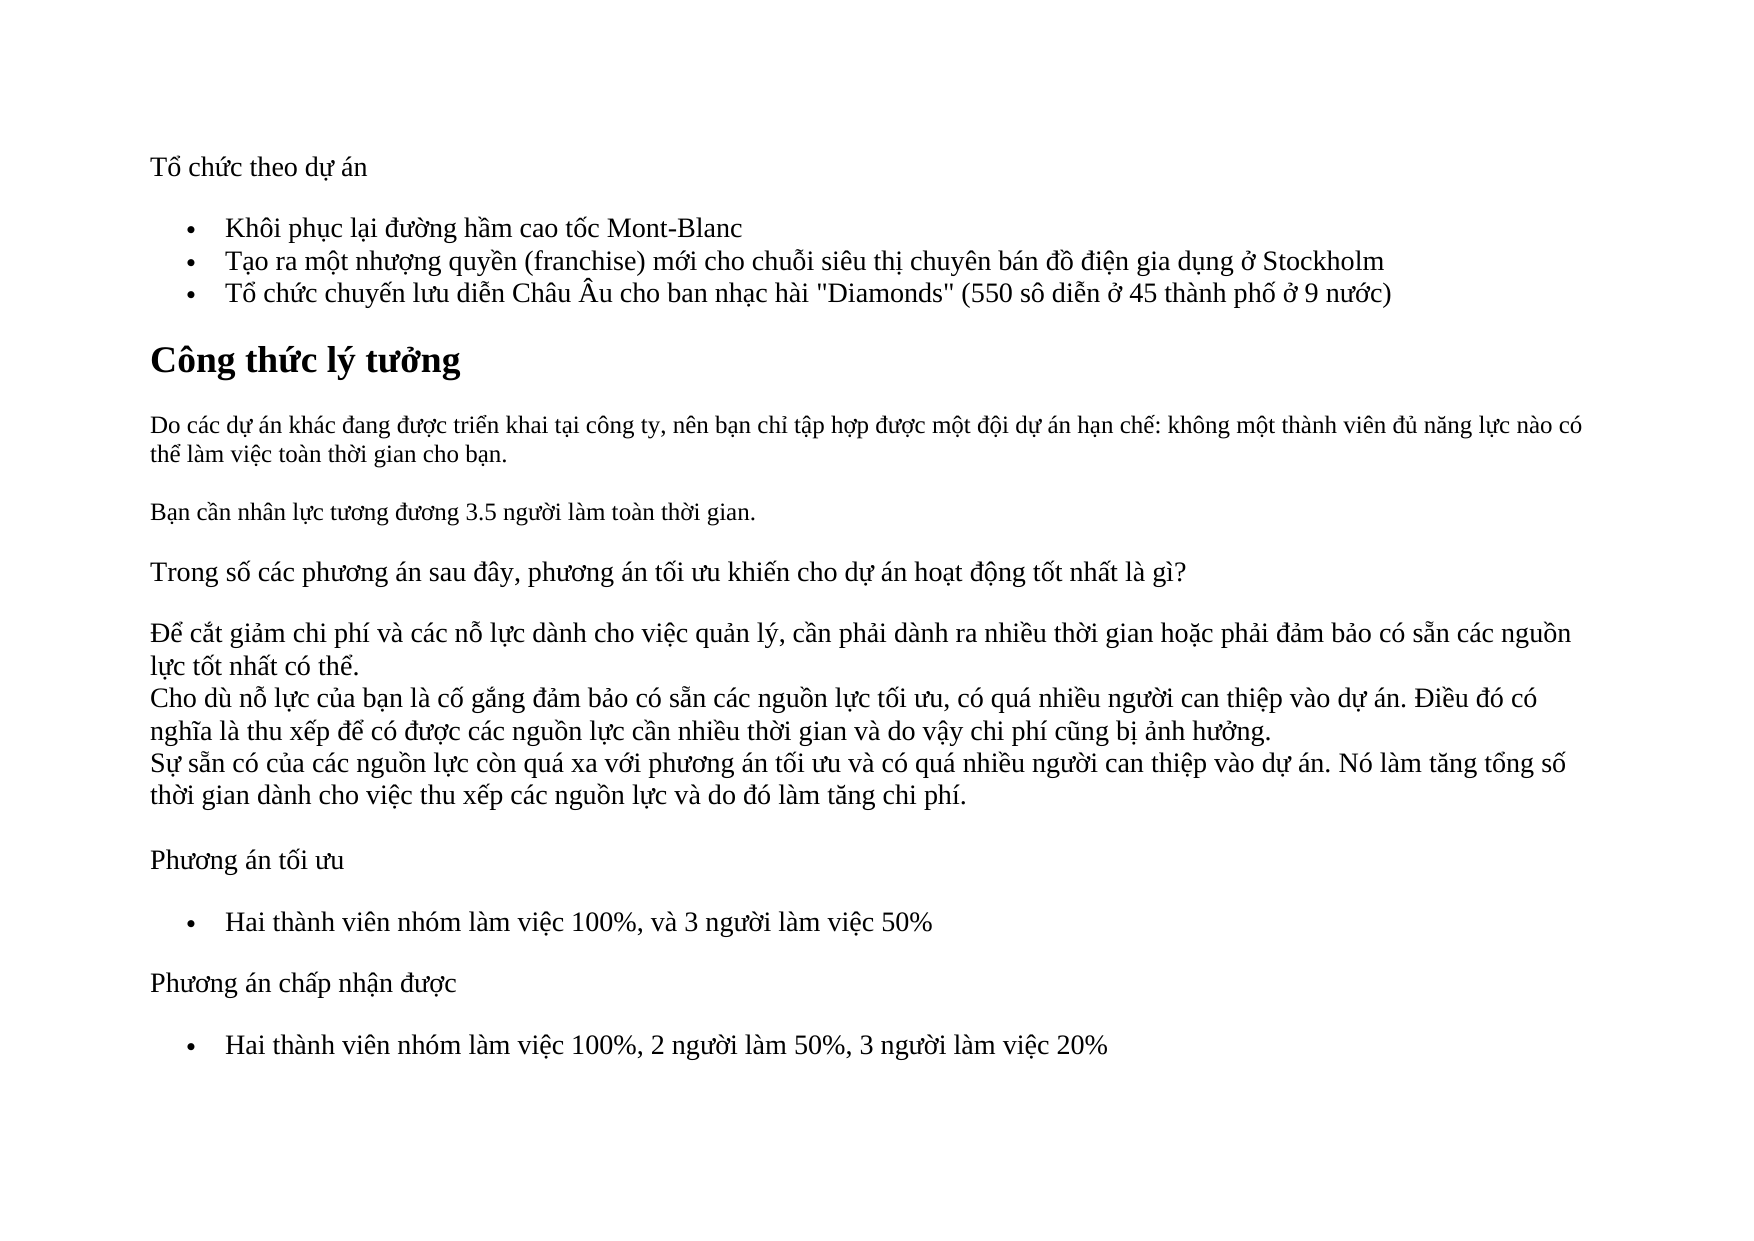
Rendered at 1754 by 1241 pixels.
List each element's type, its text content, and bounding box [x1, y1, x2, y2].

text Phương án chấp nhận được [150, 966, 1604, 999]
list Hai thành viên nhóm làm việc 100%, và 3 người làm việc 50% [187, 905, 1604, 937]
text Để cắt giảm chi phí và các nỗ lực dành cho việc quản lý, cần phải dành ra nhiều thời gian hoặc phải đảm bảo có sẵn các nguồn lực tốt nhất có thể. [150, 616, 1604, 681]
list Hai thành viên nhóm làm việc 100%, 2 người làm 50%, 3 người làm việc 20% [187, 1028, 1604, 1060]
text Tổ chức theo dự án [150, 150, 1604, 182]
list Khôi phục lại đường hầm cao tốc Mont-Blanc [187, 212, 1604, 244]
text Do các dự án khác đang được triển khai tại công ty, nên bạn chỉ tập hợp được một đội dự án hạn chế: không một thành viên đủ năng lực nào có thể làm việc toàn thời gian cho bạn. [150, 410, 1604, 468]
text Sự sẵn có của các nguồn lực còn quá xa với phương án tối ưu và có quá nhiều người can thiệp vào dự án. Nó làm tăng tổng số thời gian dành cho việc thu xếp các nguồn lực và do đó làm tăng chi phí. [150, 746, 1604, 811]
text Cho dù nỗ lực của bạn là cố gắng đảm bảo có sẵn các nguồn lực tối ưu, có quá nhiều người can thiệp vào dự án. Điều đó có nghĩa là thu xếp để có được các nguồn lực cần nhiều thời gian và do vậy chi phí cũng bị ảnh hưởng. [150, 681, 1604, 746]
title Trong số các phương án sau đây, phương án tối ưu khiến cho dự án hoạt động tốt nhất là gì? [150, 555, 1604, 587]
subtitle Công thức lý tưởng [150, 338, 1604, 381]
list Tạo ra một nhượng quyền (franchise) mới cho chuỗi siêu thị chuyên bán đồ điện gia dụng ở Stockholm [187, 244, 1604, 276]
text Bạn cần nhân lực tương đương 3.5 người làm toàn thời gian. [150, 497, 1604, 526]
text Phương án tối ưu [150, 843, 1604, 876]
list Tổ chức chuyến lưu diễn Châu Âu cho ban nhạc hài "Diamonds" (550 sô diễn ở 45 thành phố ở 9 nước) [187, 276, 1604, 309]
